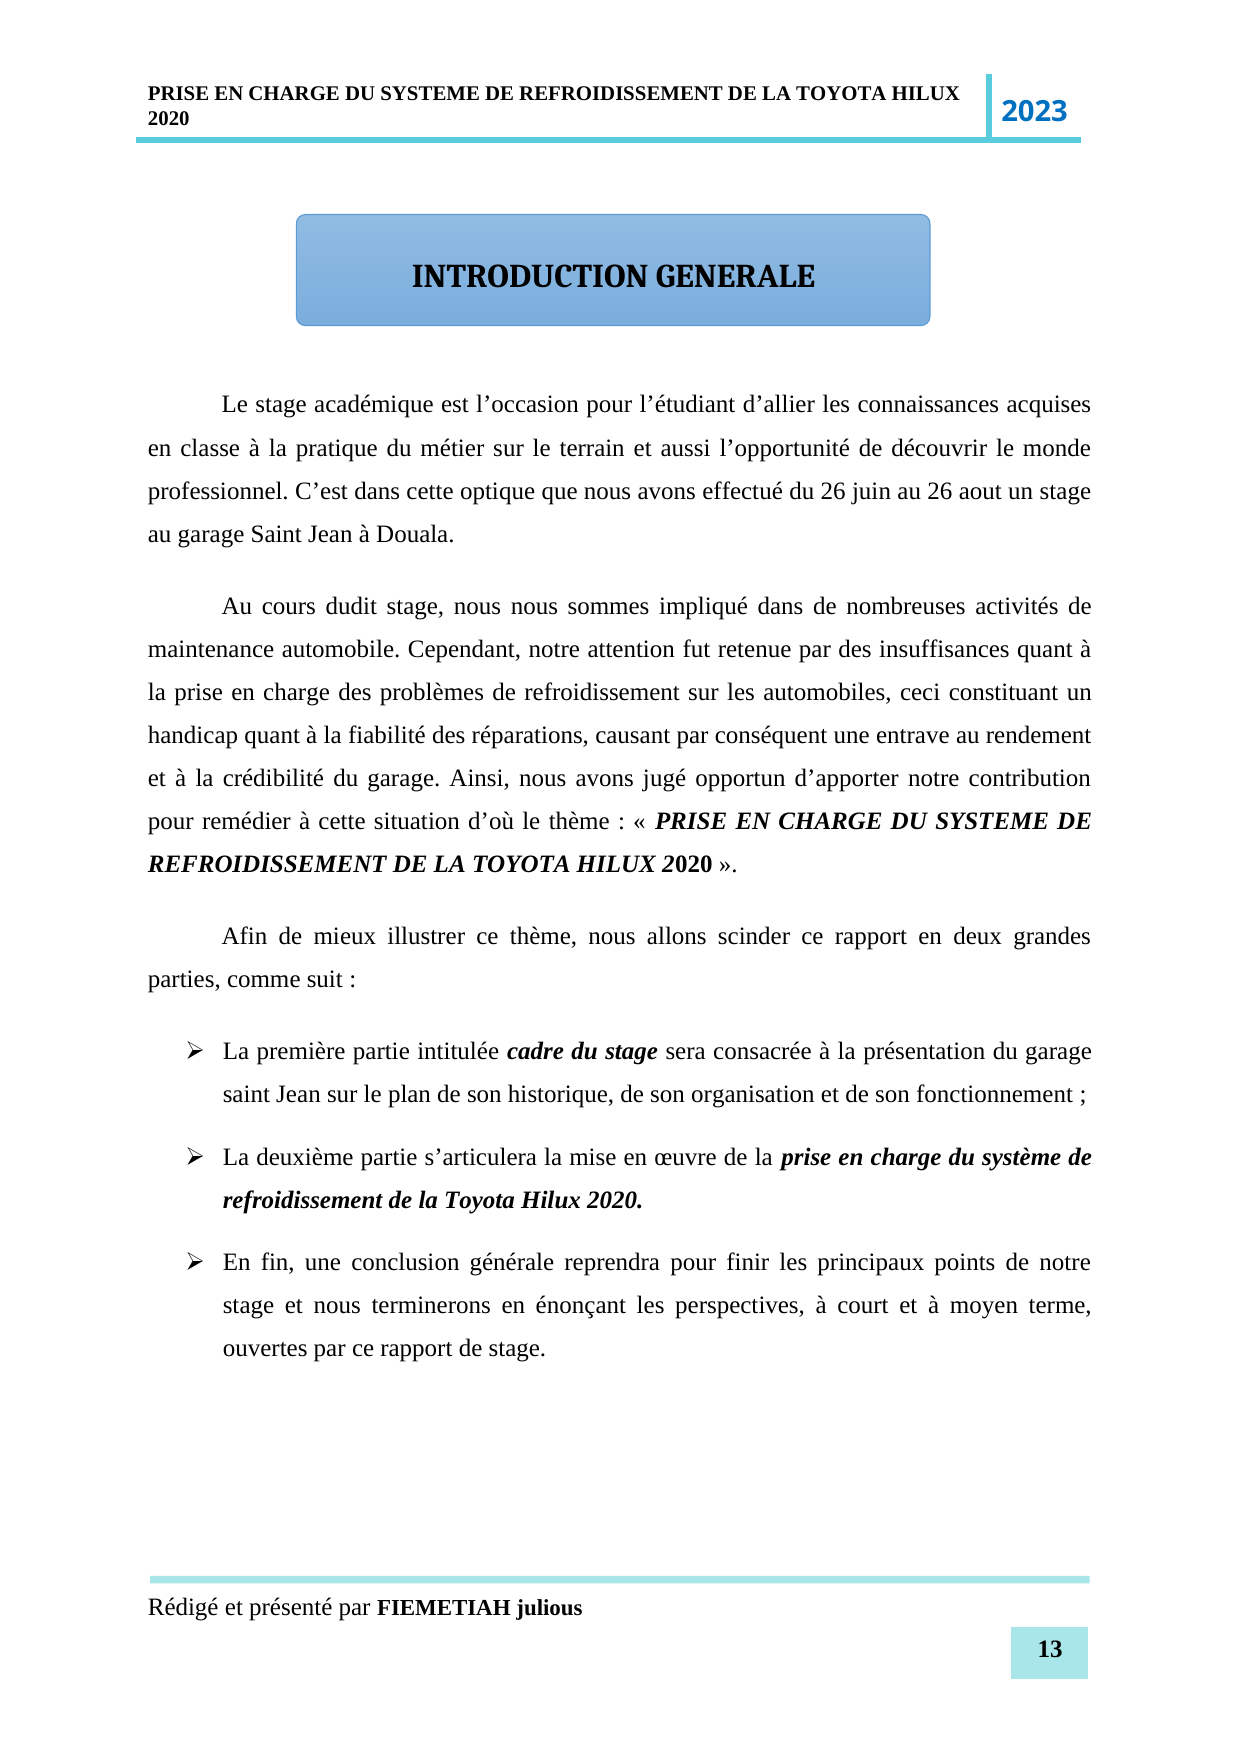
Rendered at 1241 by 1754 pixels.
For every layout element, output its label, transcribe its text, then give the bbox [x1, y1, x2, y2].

text Au cours dudit stage, nous nous sommes impliqué dans de nombreuses activités de maintenance automobile. Cependant, notre attention fut retenue par des insuffisances quant à la prise en charge des problèmes de refroidissement sur les automobiles, ceci constituant un handicap quant à la fiabilité des réparations, causant par conséquent une entrave au rendement et à la crédibilité du garage. Ainsi, nous avons jugé opportun d’apporter notre contribution pour remédier à cette situation d’où le thème : « PRISE EN CHARGE DU SYSTEME DE REFROIDISSEMENT DE LA TOYOTA HILUX 2020 ». [148, 591, 1092, 878]
list En fin, une conclusion générale reprendra pour finir les principaux points de notre stage et nous terminerons en énonçant les perspectives, à court et à moyen terme, ouvertes par ce rapport de stage. [185, 1247, 1092, 1362]
list La première partie intitulée cadre du stage sera consacrée à la présentation du garage saint Jean sur le plan de son historique, de son organisation et de son fonctionnement ; [185, 1036, 1092, 1108]
text Le stage académique est l’occasion pour l’étudiant d’allier les connaissances acquises en classe à la pratique du métier sur le terrain et aussi l’opportunité de découvrir le monde professionnel. C’est dans cette optique que nous avons effectué du 26 juin au 26 aout un stage au garage Saint Jean à Douala. [148, 389, 1092, 548]
text Afin de mieux illustrer ce thème, nous allons scinder ce rapport en deux grandes parties, comme suit : [148, 921, 1092, 993]
list La deuxième partie s’articulera la mise en œuvre de la prise en charge du système de refroidissement de la Toyota Hilux 2020. [185, 1142, 1092, 1214]
